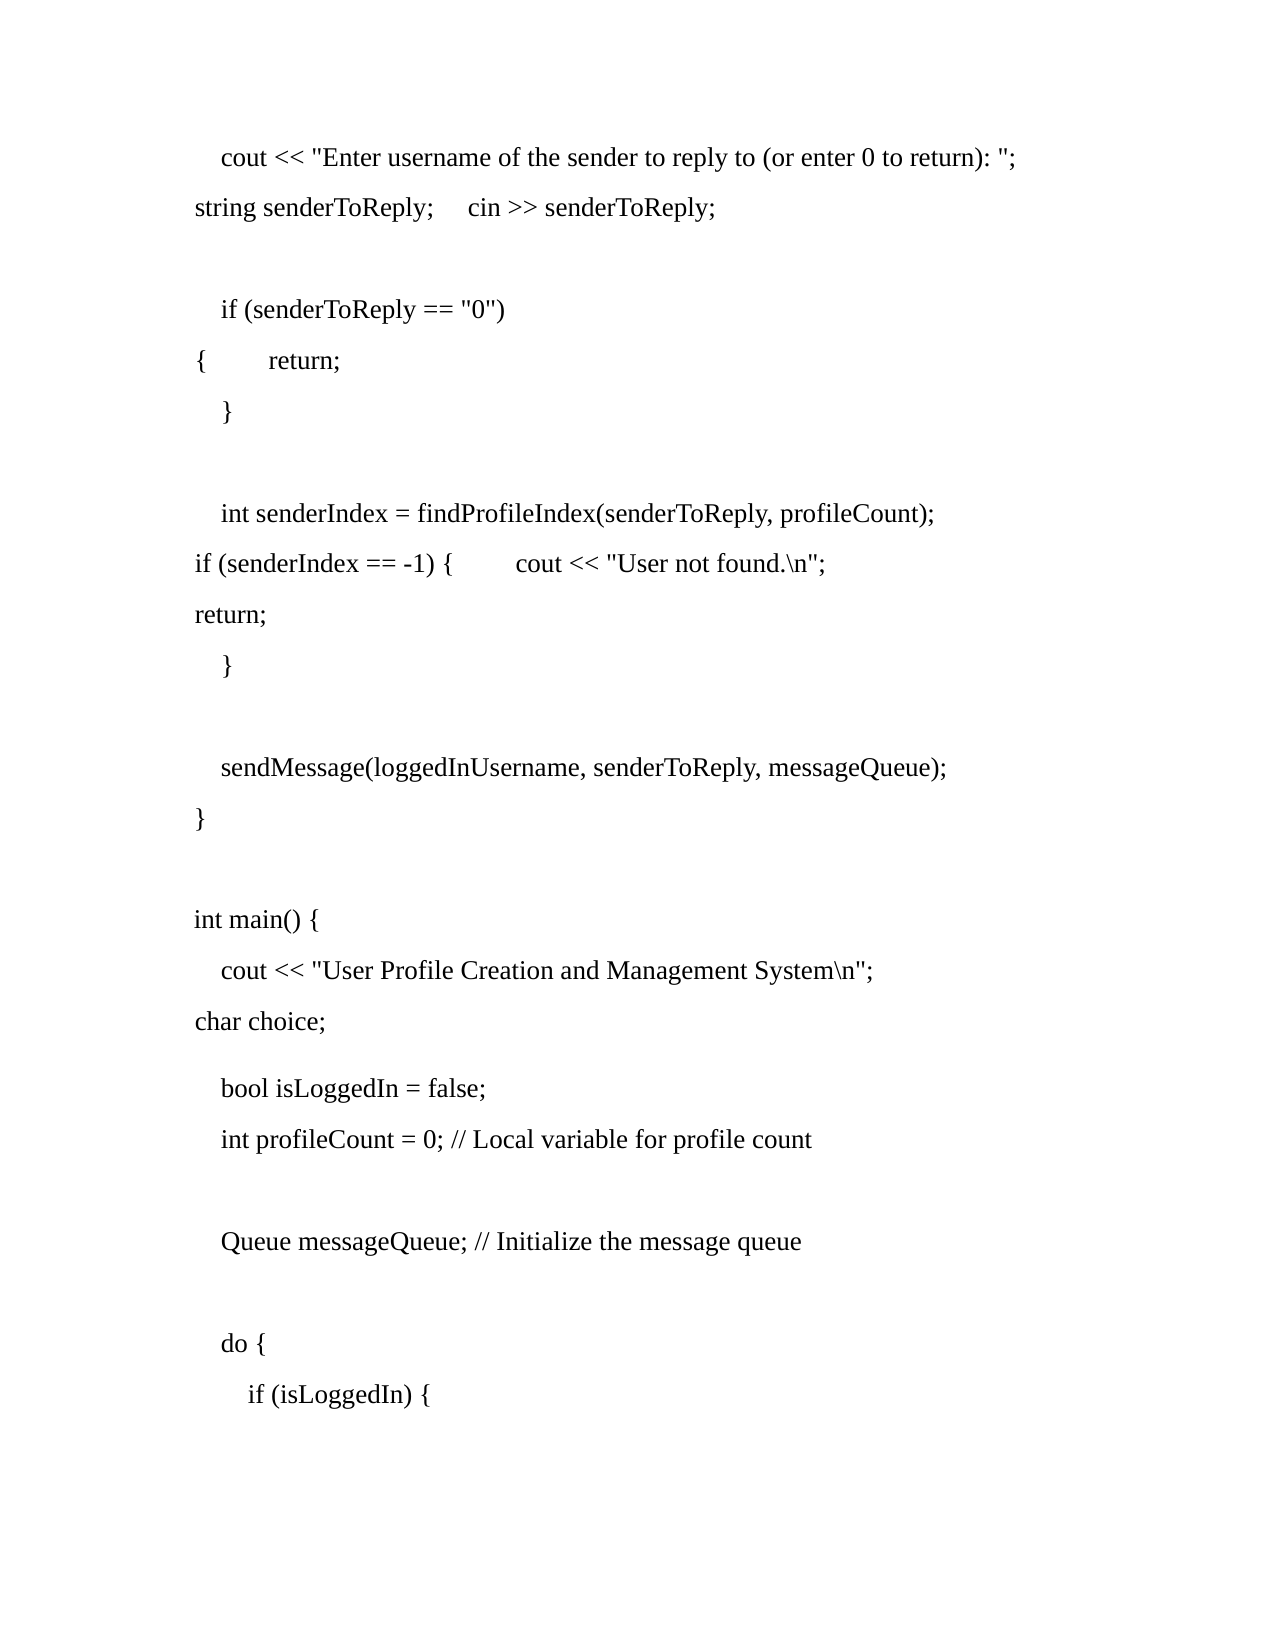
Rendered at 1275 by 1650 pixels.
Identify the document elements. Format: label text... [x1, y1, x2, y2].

text do { [193, 1327, 1078, 1358]
text int main() { [193, 903, 1078, 935]
text } [193, 649, 1078, 680]
text Queue messageQueue; // Initialize the message queue [193, 1225, 1078, 1256]
text if (senderToReply == "0") { return; [193, 293, 598, 375]
text int senderIndex = findProfileIndex(senderToReply, profileCount); if (senderIndex == -1) { cout << "User not found.\n"; return; [193, 497, 940, 629]
text } [193, 802, 1078, 833]
text cout << "User Profile Creation and Management System\n"; char choice; [193, 954, 941, 1036]
text bool isLoggedIn = false; [193, 1072, 1078, 1104]
text sendMessage(loggedInUsername, senderToReply, messageQueue); [193, 751, 1078, 782]
text } [193, 394, 1078, 426]
text cout << "Enter username of the sender to reply to (or enter 0 to return): "; string senderToReply; cin >> senderToReply; [193, 141, 1047, 223]
text int profileCount = 0; // Local variable for profile count [193, 1123, 1078, 1154]
text if (isLoggedIn) { [193, 1378, 1078, 1409]
